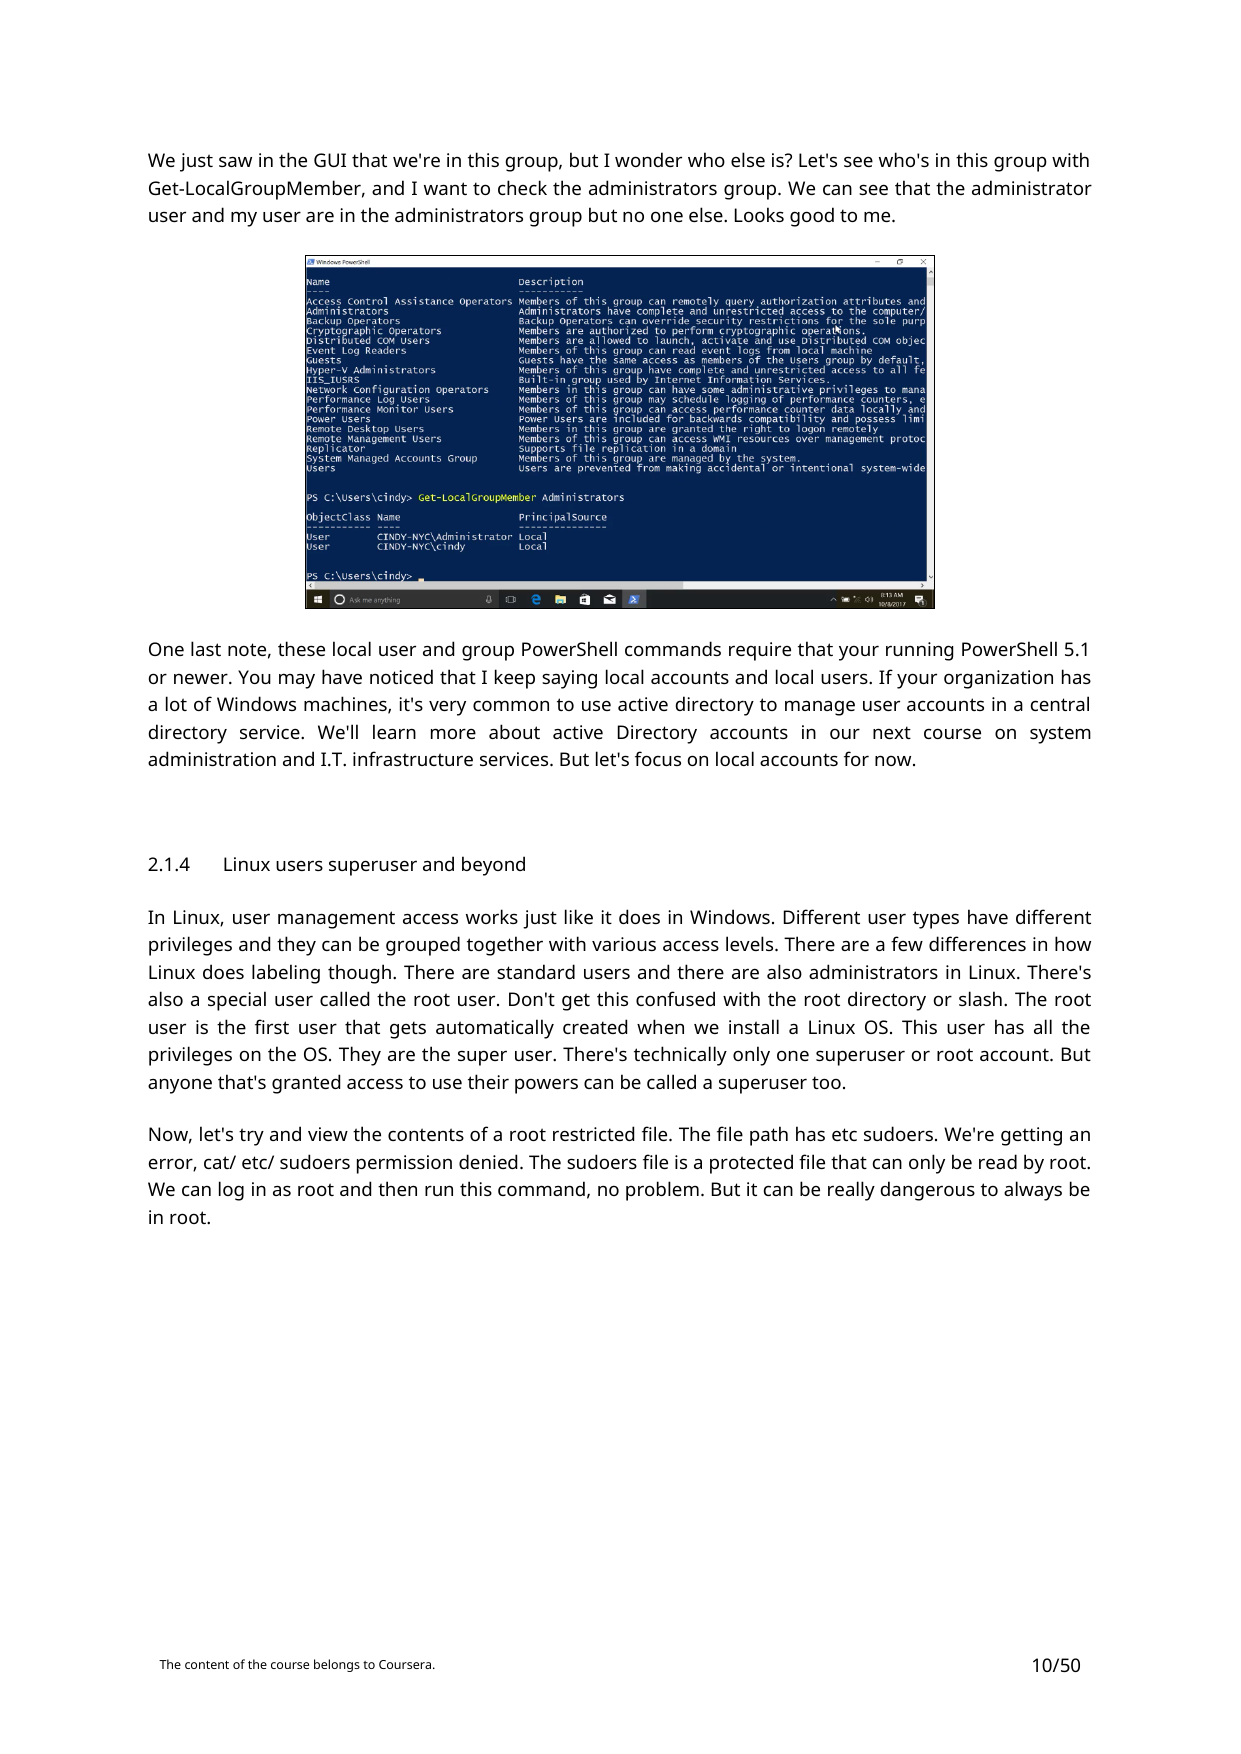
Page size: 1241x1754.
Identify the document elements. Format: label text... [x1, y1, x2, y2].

subtitle Linux users superuser and beyond [148, 852, 1093, 877]
text We just saw in the GUI that we're in this group, but I wonder who else is? Let's see who's in this group with Get-LocalGroupMember, and I want to check the administrators group. We can see that the administrator user and my user are in the administrators group but no one else. Looks good to me. [148, 148, 1093, 228]
text In Linux, user management access works just like it does in Windows. Different user types have different privileges and they can be grouped together with various access levels. There are a few differences in how Linux does labeling though. There are standard users and there are also administrators in Linux. There's also a special user called the root user. Don't get this confused with the root directory or slash. The root user is the first user that gets automatically created when we install a Linux OS. This user has all the privileges on the OS. They are the super user. There's technically only one superuser or root account. But anyone that's granted access to use their powers can be called a superuser too. [148, 904, 1093, 1094]
text Now, let's try and view the contents of a root restricted file. The file path has etc sudoers. We're getting an error, cat/ etc/ sudoers permission denied. The sudoers file is a protected file that can only be read by root. We can log in as root and then run this command, no problem. But it can be really dangerous to always be in root. [148, 1122, 1093, 1229]
text One last note, these local user and group PowerShell commands require that your running PowerShell 5.1 or newer. You may have noticed that I keep saying local accounts and local users. If your organization has a lot of Windows machines, it's very common to use active directory to manage user accounts in a central directory service. We'll learn more about active Directory accounts in our next course on system administration and I.T. infrastructure services. But let's focus on local accounts for now. [148, 637, 1093, 772]
picture [306, 256, 934, 608]
